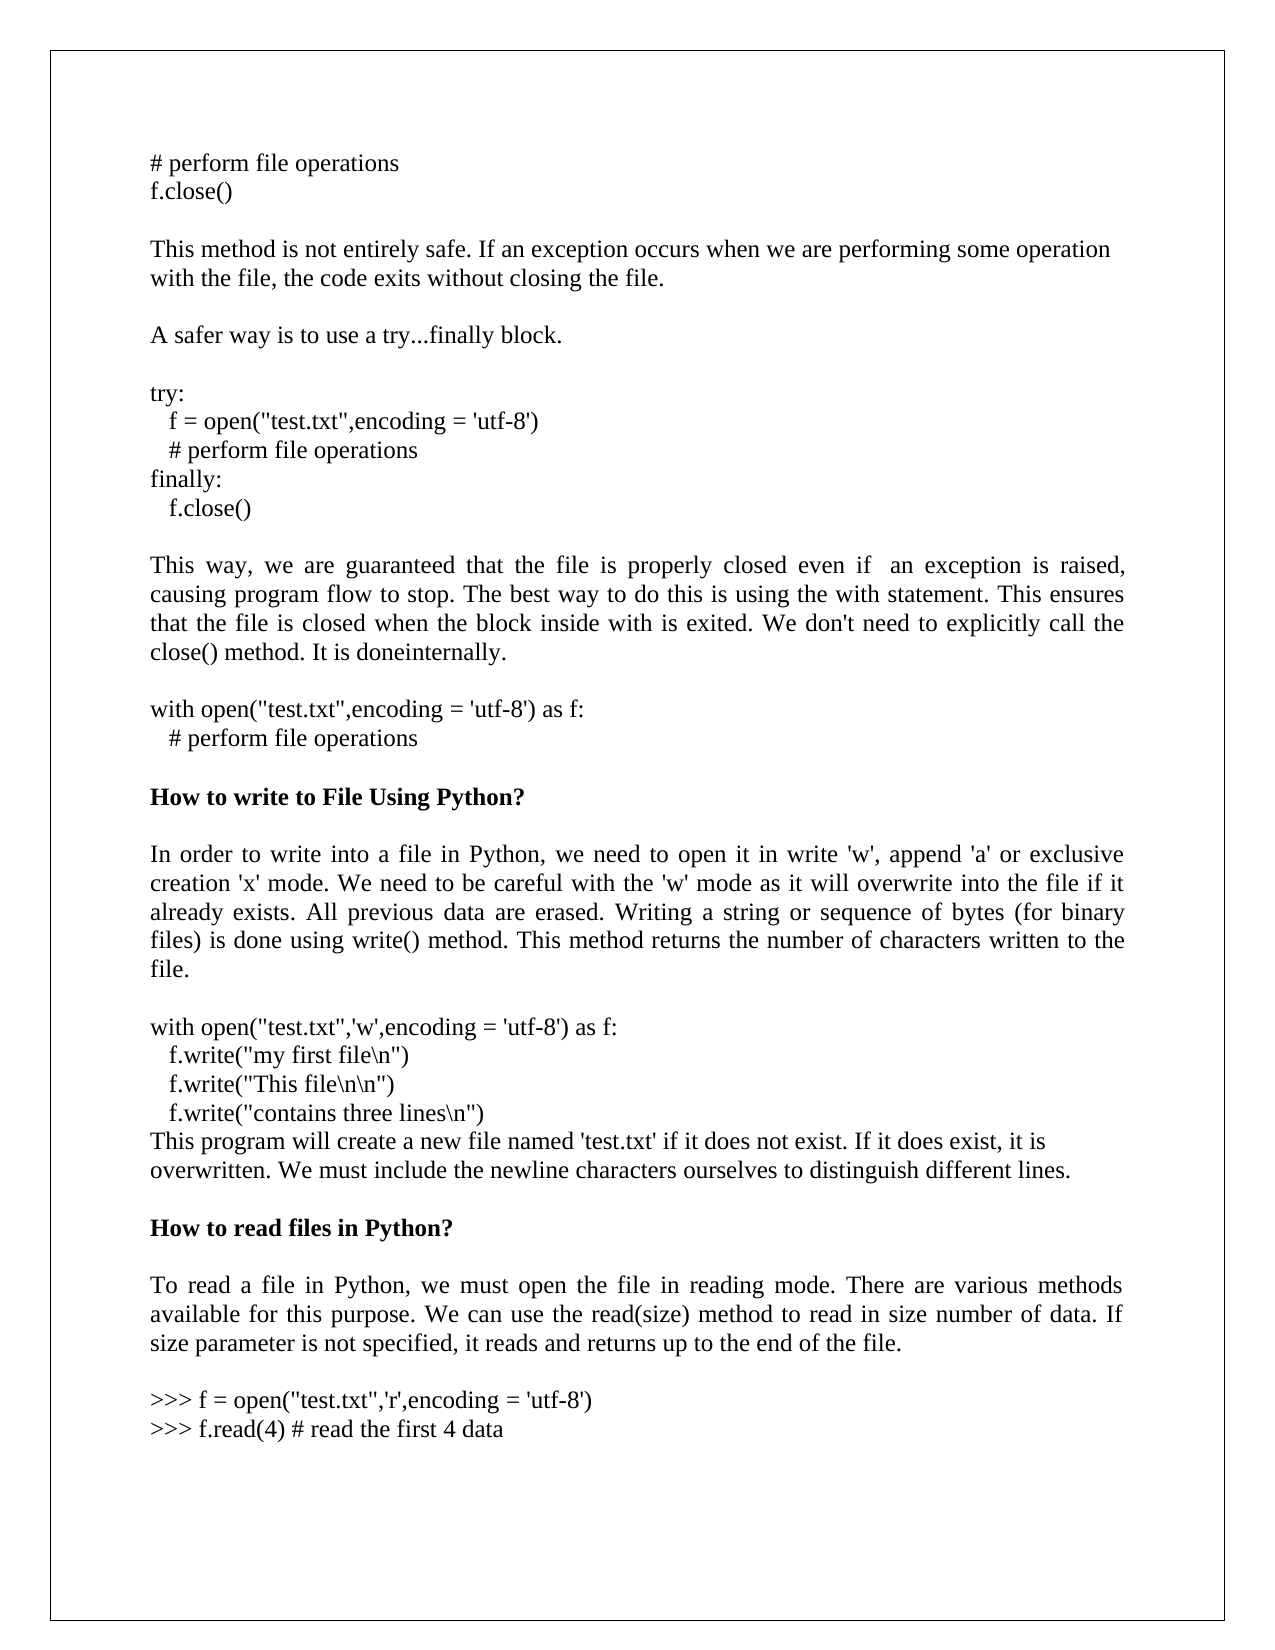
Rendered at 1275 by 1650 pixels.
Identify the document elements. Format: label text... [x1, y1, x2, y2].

text >>> f = open("test.txt",'r',encoding = 'utf-8') [150, 1385, 1223, 1414]
text This method is not entirely safe. If an exception occurs when we are performing some operation with the file, the code exits without closing the file. [150, 234, 1113, 291]
text This way, we are guaranteed that the file is properly closed even if an exception is raised, causing program flow to stop. The best way to do this is using the with statement. This ensures that the file is closed when the block inside with is exited. We don't need to explicitly call the close() method. It is doneinternally. [150, 550, 1126, 665]
subtitle How to read files in Python? [150, 1213, 1223, 1242]
text f = open("test.txt",encoding = 'utf-8') # perform file operations [169, 406, 539, 464]
text To read a file in Python, we must open the file in reading mode. There are various methods available for this purpose. We can use the read(size) method to read in size number of data. If size parameter is not specified, it reads and returns up to the end of the file. [150, 1270, 1124, 1356]
text f.write("my first file\n") f.write("This file\n\n") f.write("contains three lines\n") [169, 1041, 485, 1127]
text with open("test.txt",'w',encoding = 'utf-8') as f: [150, 1012, 1223, 1041]
text In order to write into a file in Python, we need to open it in write 'w', append 'a' or exclusive creation 'x' mode. We need to be careful with the 'w' mode as it will overwrite into the file if it already exists. All previous data are erased. Writing a string or sequence of bytes (for binary files) is done using write() method. This method returns the number of characters written to the file. [150, 839, 1126, 983]
text This program will create a new file named 'test.txt' if it does not exist. If it does exist, it is overwritten. We must include the newline characters ourselves to distinguish different lines. [150, 1127, 1072, 1184]
text with open("test.txt",encoding = 'utf-8') as f: [150, 694, 1223, 723]
text f.close() [169, 493, 1223, 522]
text A safer way is to use a try...finally block. try: [150, 292, 576, 406]
subtitle How to write to File Using Python? [150, 782, 1223, 811]
text # perform file operations [169, 723, 1223, 752]
text # perform file operations f.close() [150, 148, 399, 205]
text >>> f.read(4) # read the first 4 data [150, 1414, 1223, 1443]
text finally: [150, 464, 1223, 493]
